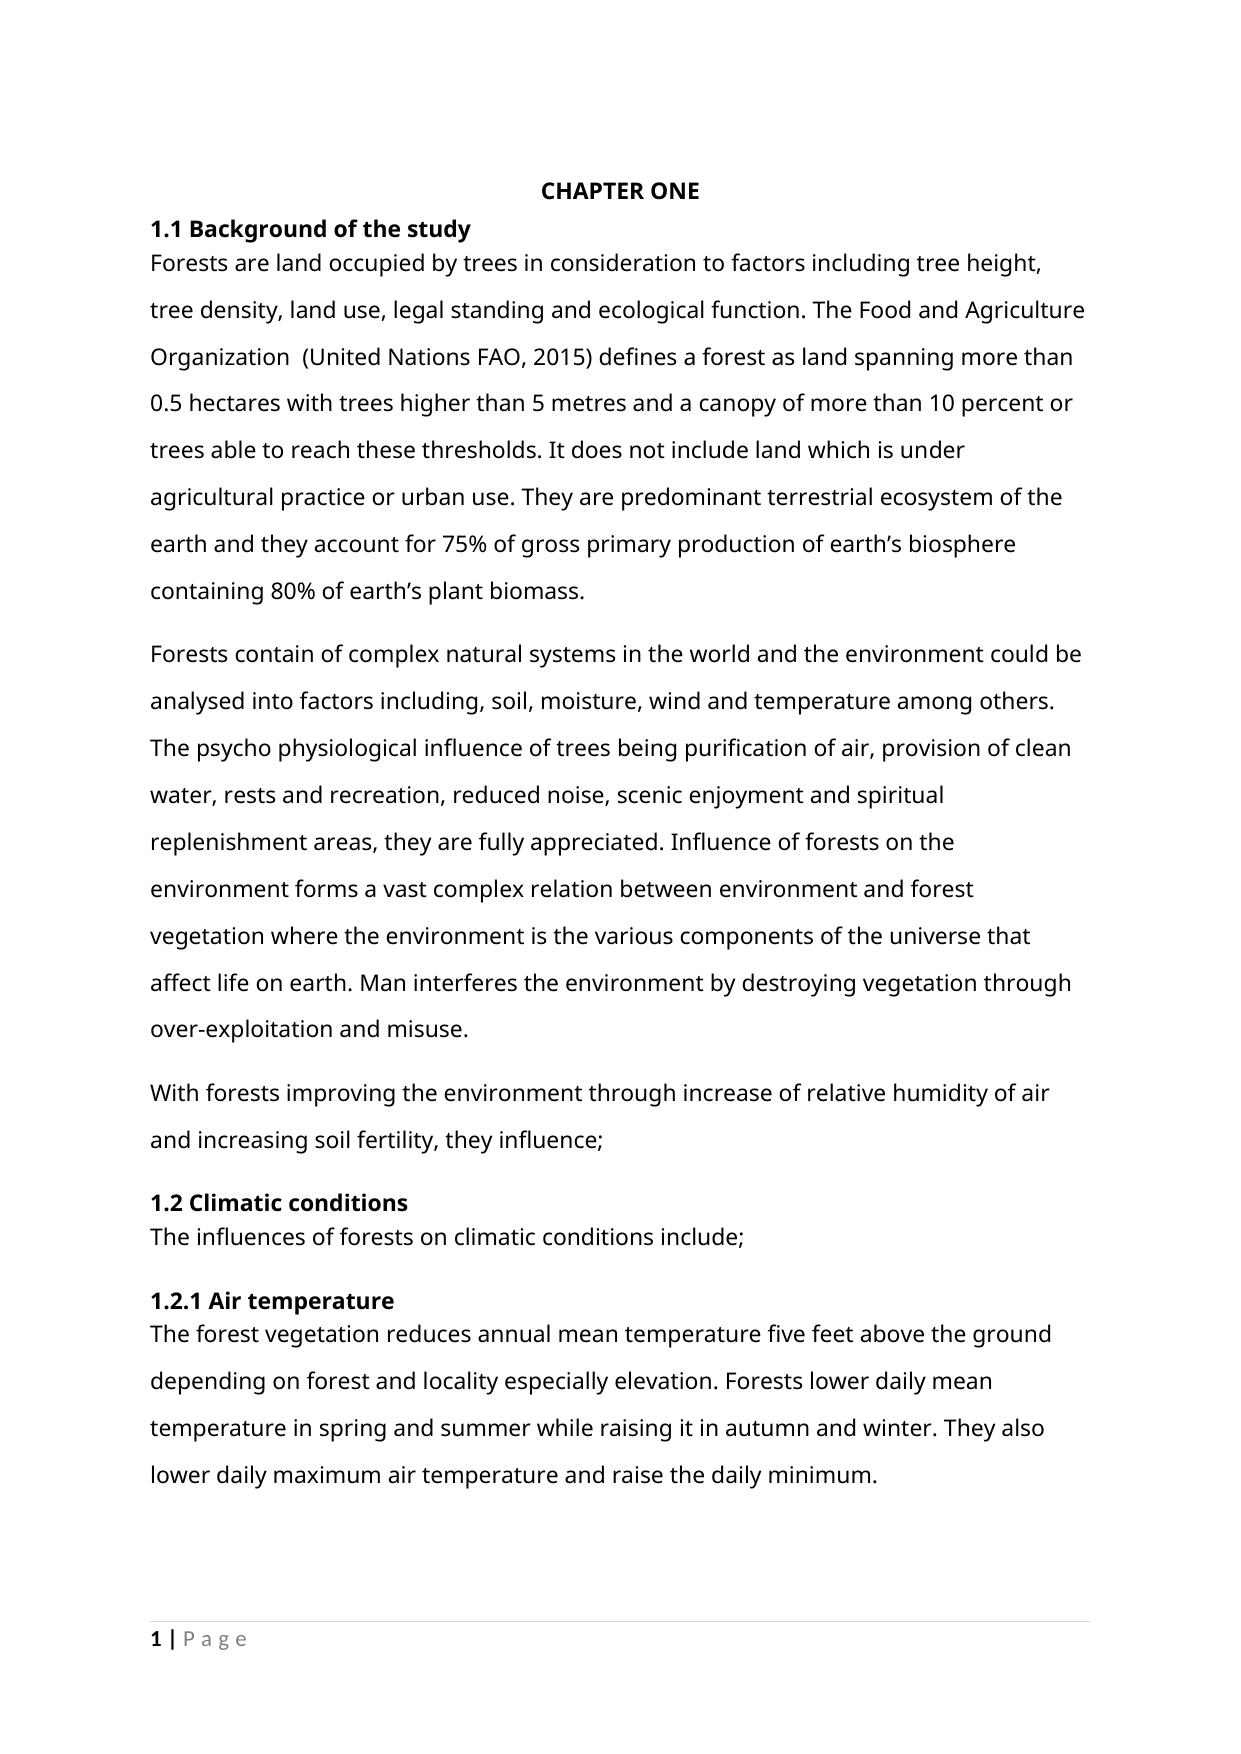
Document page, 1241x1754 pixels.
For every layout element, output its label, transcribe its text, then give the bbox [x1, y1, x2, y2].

subtitle CHAPTER ONE [150, 175, 1090, 206]
subtitle 1.1 Background of the study [150, 213, 1090, 244]
text With forests improving the environment through increase of relative humidity of air and increasing soil fertility, they influence; [150, 1077, 1090, 1155]
text The influences of forests on climatic conditions include; [150, 1221, 1090, 1252]
subtitle 1.2.1 Air temperature [150, 1284, 1090, 1316]
subtitle 1.2 Climatic conditions [150, 1187, 1090, 1218]
text Forests are land occupied by trees in consideration to factors including tree height, tree density, land use, legal standing and ecological function. The Food and Agriculture Organization defines a forest as land spanning more than 0.5 hectares with trees higher than 5 metres and a canopy of more than 10 percent or trees able to reach these thresholds. It does not include land which is under agricultural practice or urban use. They are predominant terrestrial ecosystem of the earth and they account for 75% of gross primary production of earth’s biosphere containing 80% of earth’s plant biomass. [150, 247, 1090, 606]
text The forest vegetation reduces annual mean temperature five feet above the ground depending on forest and locality especially elevation. Forests lower daily mean temperature in spring and summer while raising it in autumn and winter. They also lower daily maximum air temperature and raise the daily minimum. [150, 1318, 1090, 1490]
text Forests contain of complex natural systems in the world and the environment could be analysed into factors including, soil, moisture, wind and temperature among others. The psycho physiological influence of trees being purification of air, provision of clean water, rests and recreation, reduced noise, scenic enjoyment and spiritual replenishment areas, they are fully appreciated. Influence of forests on the environment forms a vast complex relation between environment and forest vegetation where the environment is the various components of the universe that affect life on earth. Man interferes the environment by destroying vegetation through over-exploitation and misuse. [150, 638, 1090, 1044]
